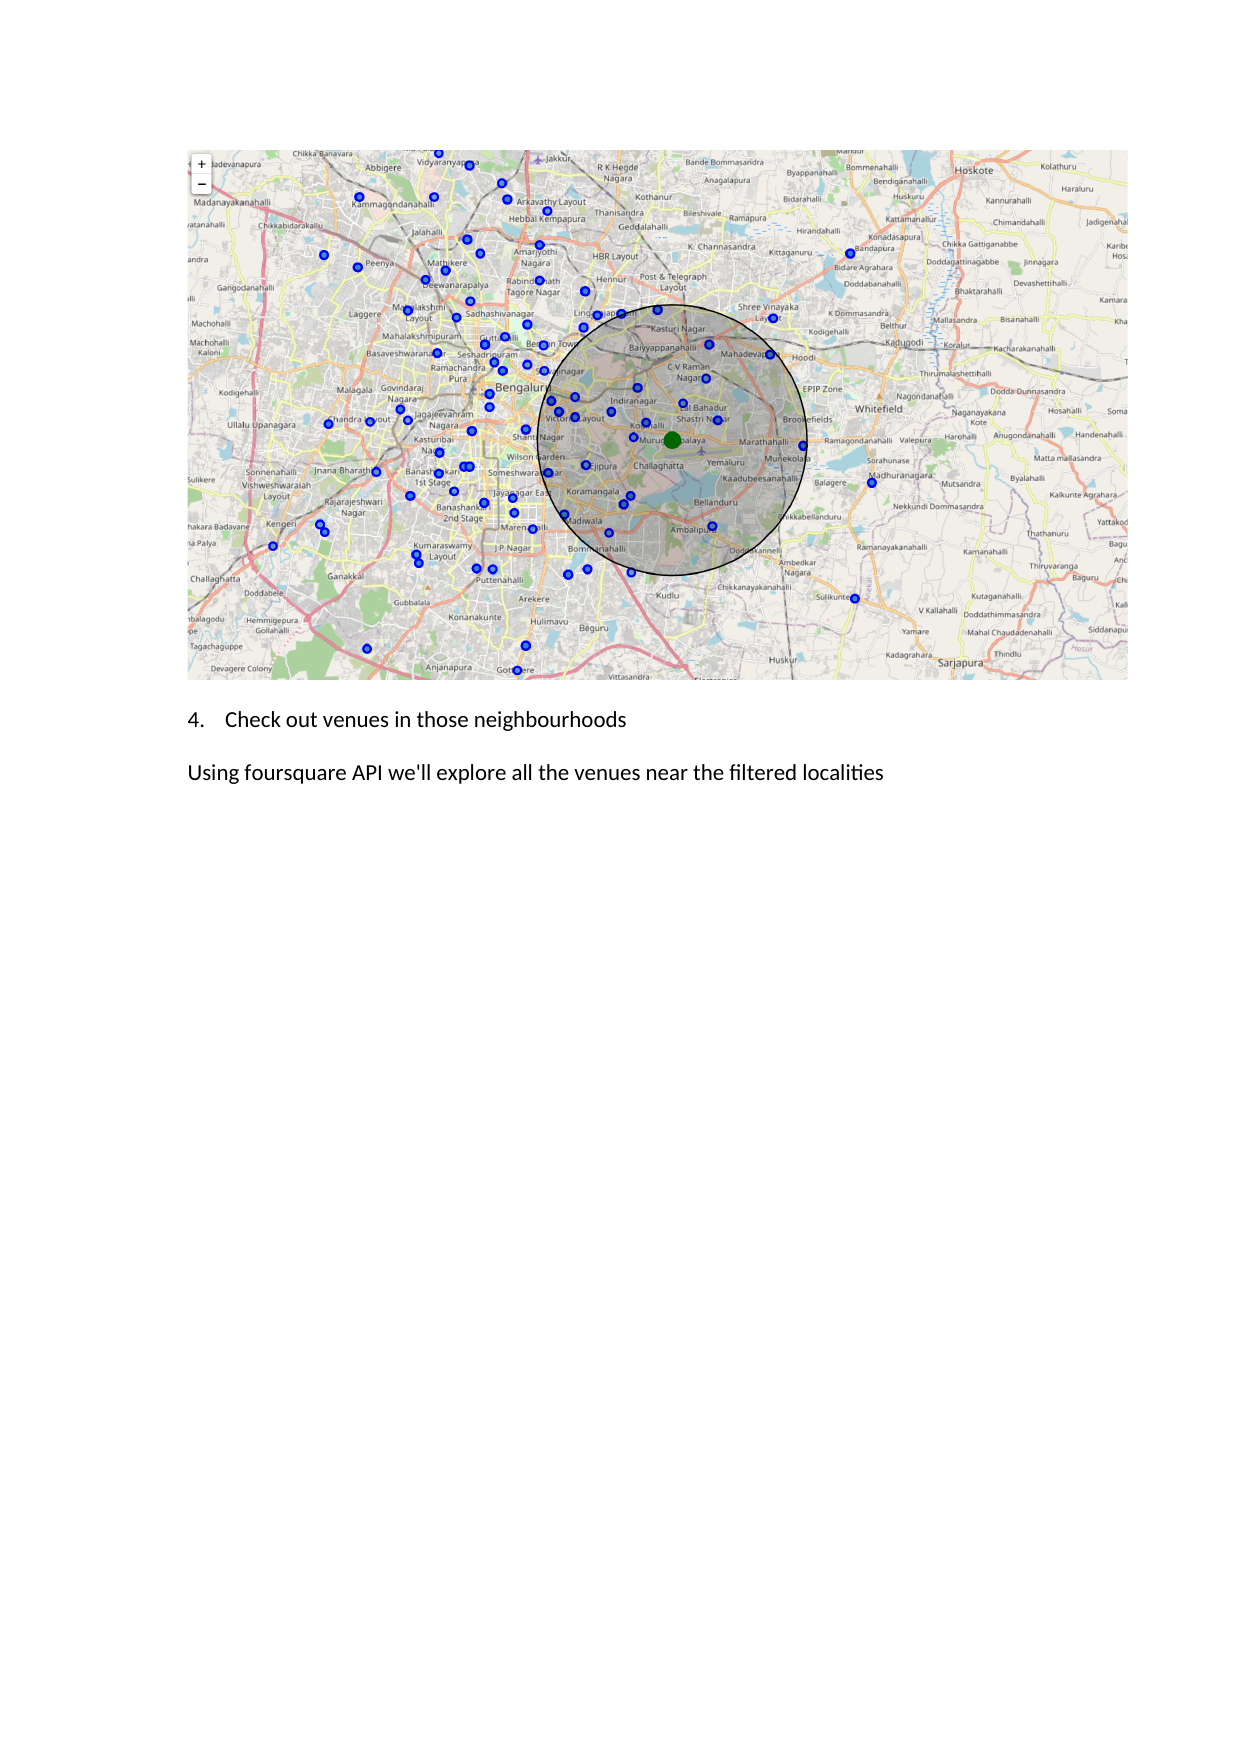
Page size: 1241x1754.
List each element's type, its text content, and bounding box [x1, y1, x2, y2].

text Using foursquare API we'll explore all the venues near the filtered localities [150, 758, 1090, 786]
picture [187, 150, 1128, 680]
list Check out venues in those neighbourhoods [187, 705, 1090, 733]
